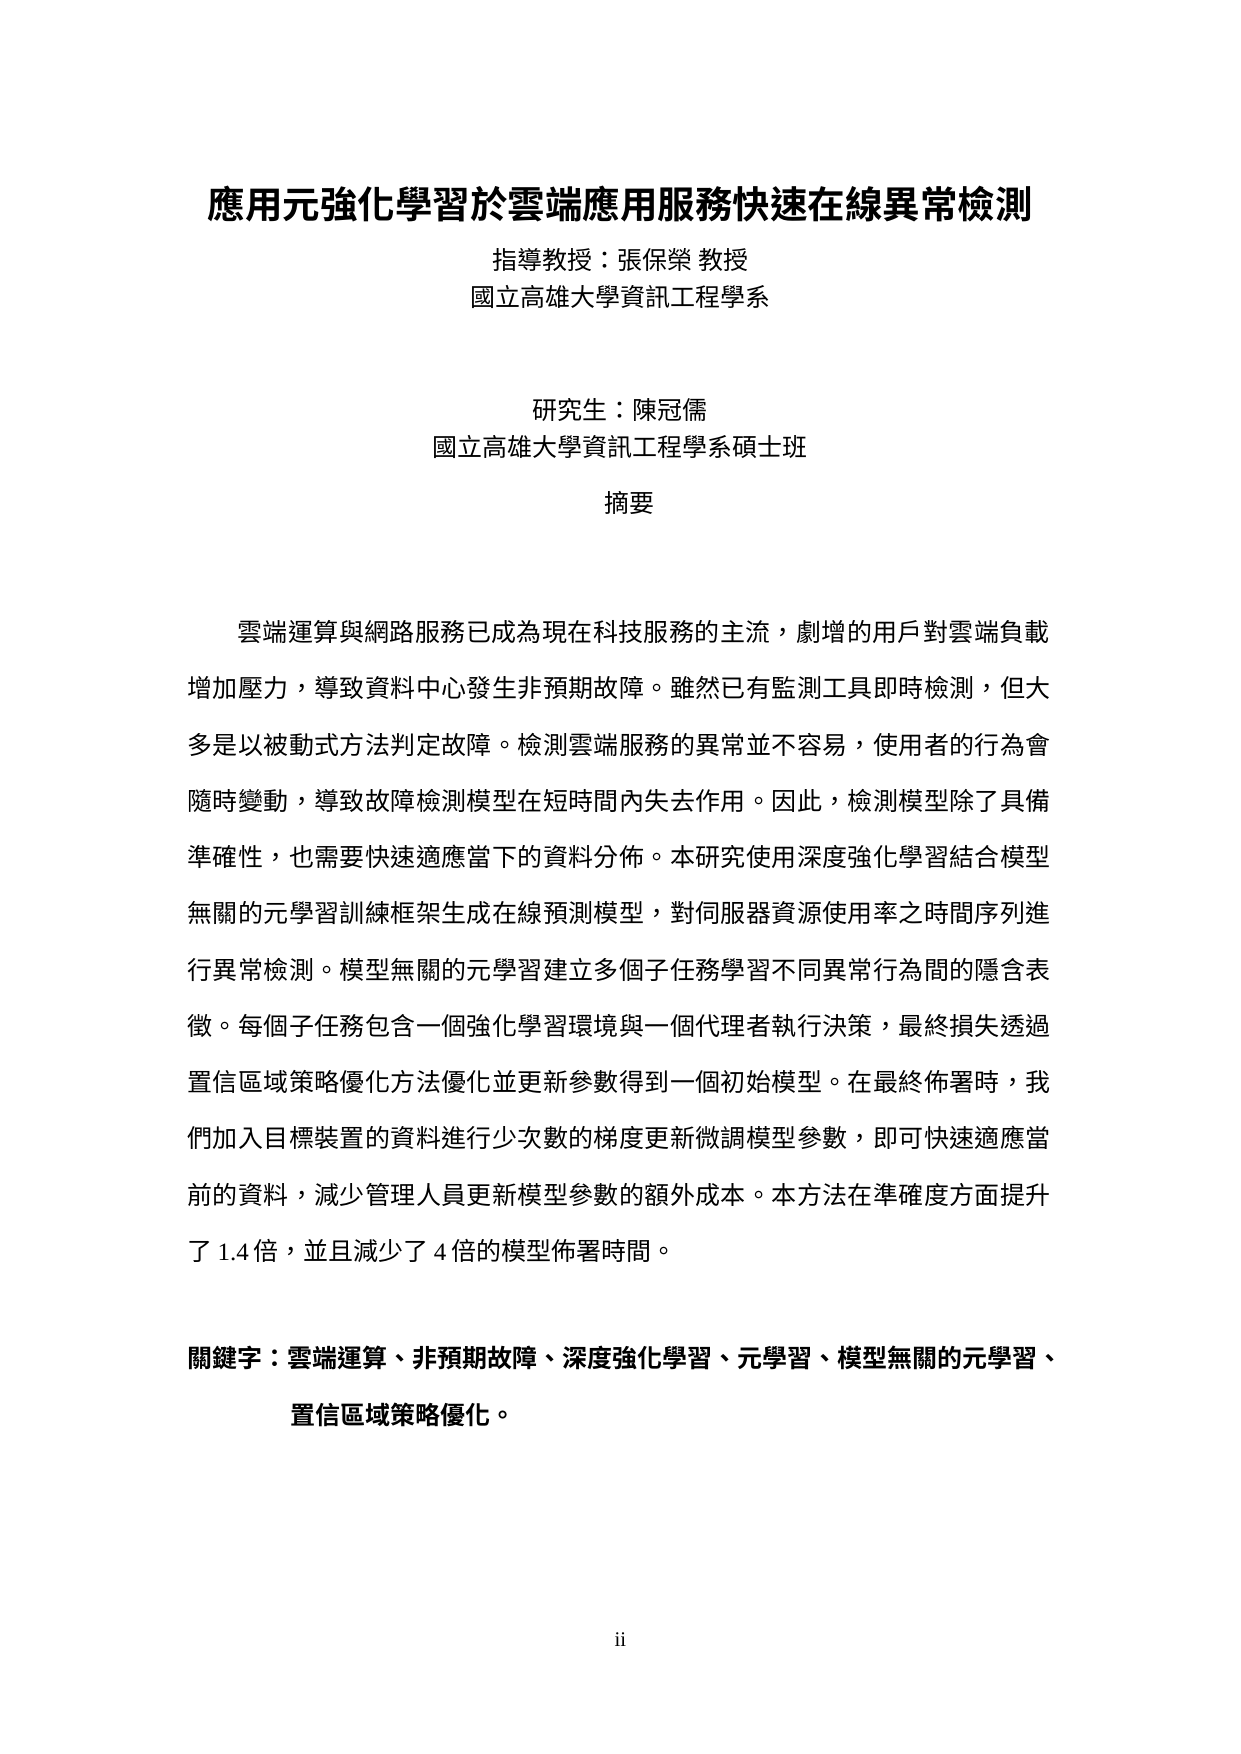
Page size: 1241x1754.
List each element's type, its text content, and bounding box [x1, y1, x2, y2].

text 研究生：陳冠儒 [187, 389, 1053, 427]
text 應用元強化學習於雲端應用服務快速在線異常檢測 [187, 164, 1053, 239]
text 摘要 [187, 483, 1053, 521]
text 關鍵字：雲端運算、非預期故障、深度強化學習、元學習、模型無關的元學習、置信區域策略優化。 [187, 1338, 1053, 1432]
text 國立高雄大學資訊工程學系 [187, 277, 1053, 314]
text 國立高雄大學資訊工程學系碩士班 [187, 427, 1053, 464]
text 雲端運算與網路服務已成為現在科技服務的主流，劇增的用戶對雲端負載增加壓力，導致資料中心發生非預期故障。雖然已有監測工具即時檢測，但大多是以被動式方法判定故障。檢測雲端服務的異常並不容易，使用者的行為會隨時變動，導致故障檢測模型在短時間內失去作用。因此，檢測模型除了具備準確性，也需要快速適應當下的資料分佈。本研究使用深度強化學習結合模型無關的元學習訓練框架生成在線預測模型，對伺服器資源使用率之時間序列進行異常檢測。模型無關的元學習建立多個子任務學習不同異常行為間的隱含表徵。每個子任務包含一個強化學習環境與一個代理者執行決策，最終損失透過置信區域策略優化方法優化並更新參數得到一個初始模型。在最終佈署時，我們加入目標裝置的資料進行少次數的梯度更新微調模型參數，即可快速適應當前的資料，減少管理人員更新模型參數的額外成本。本方法在準確度方面提升了1.4倍，並且減少了4倍的模型佈署時間。 [187, 612, 1053, 1268]
text 指導教授：張保榮 教授 [187, 239, 1053, 277]
